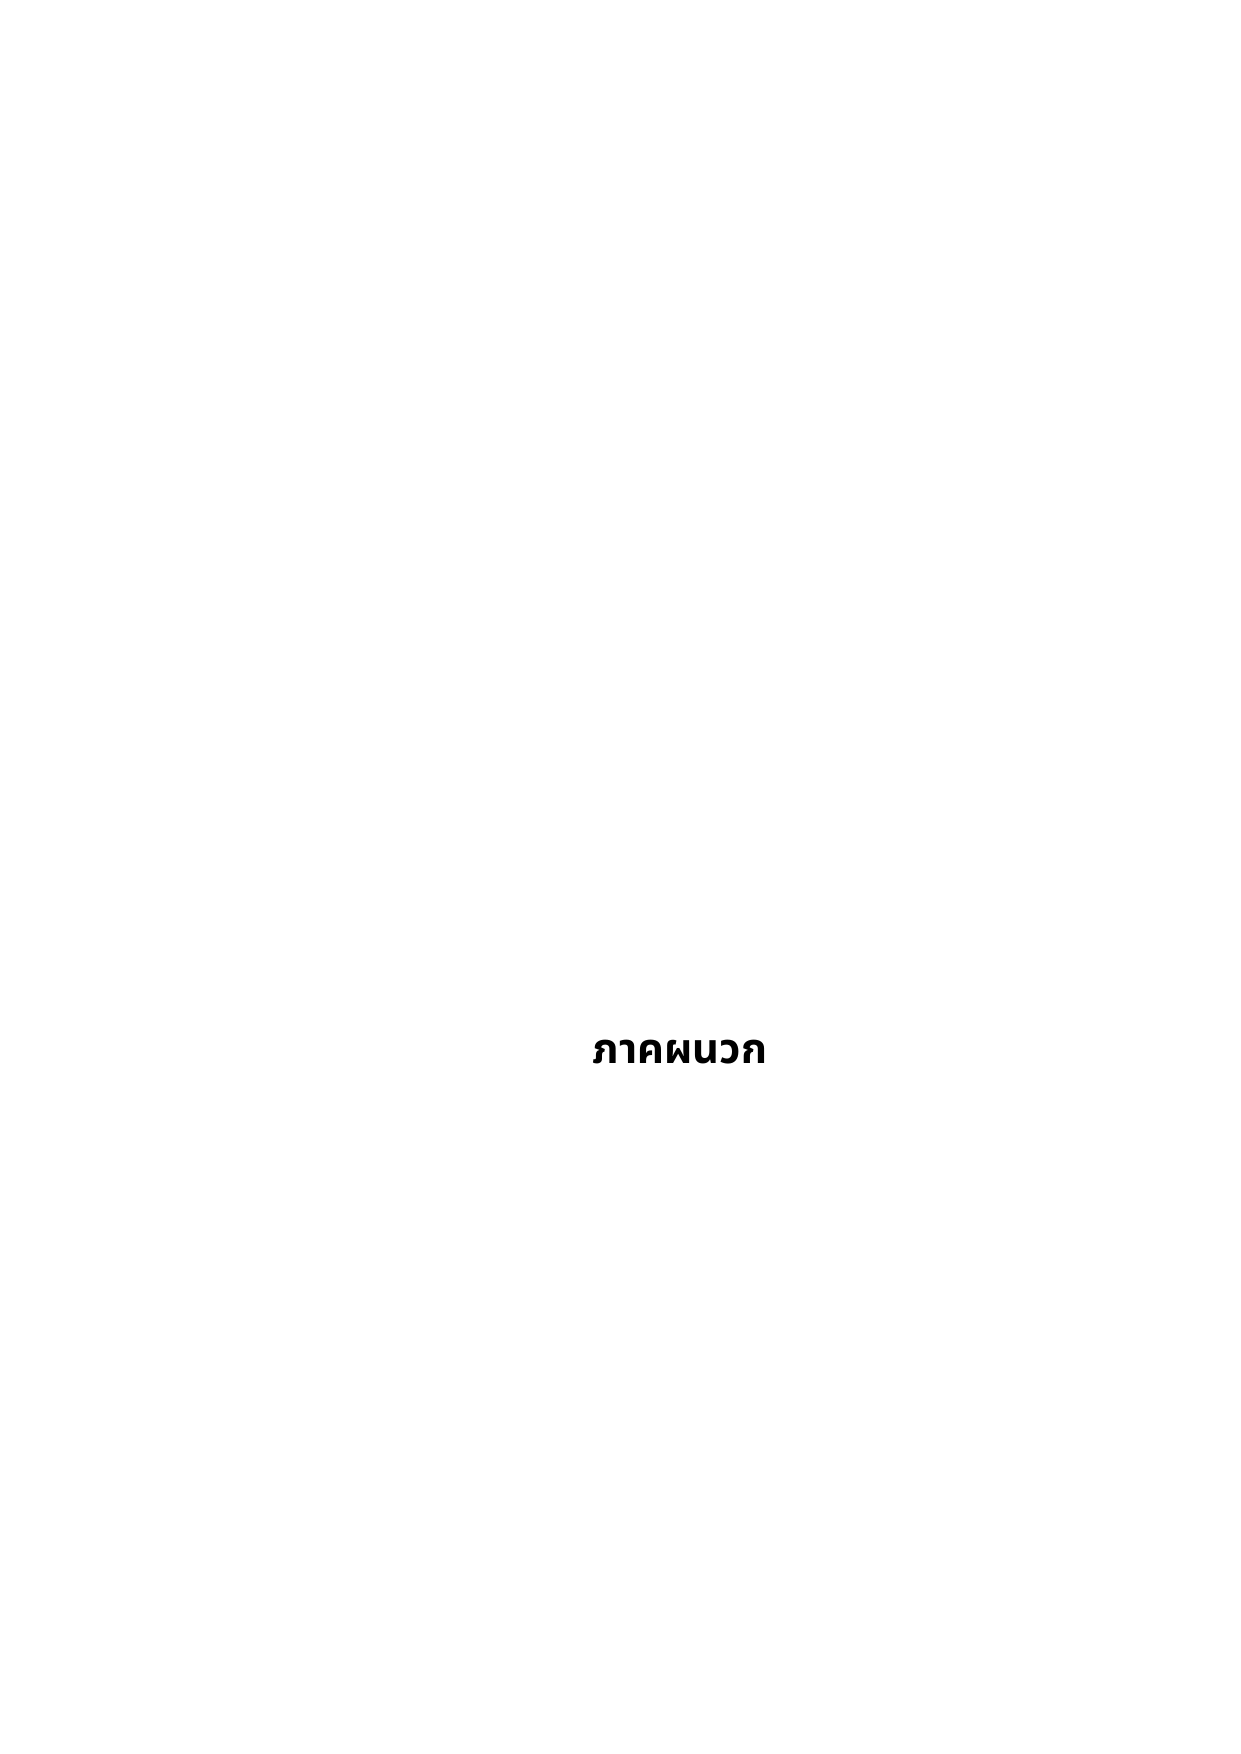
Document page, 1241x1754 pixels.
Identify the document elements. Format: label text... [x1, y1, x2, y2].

text ภาคผนวก [225, 1020, 1090, 1083]
